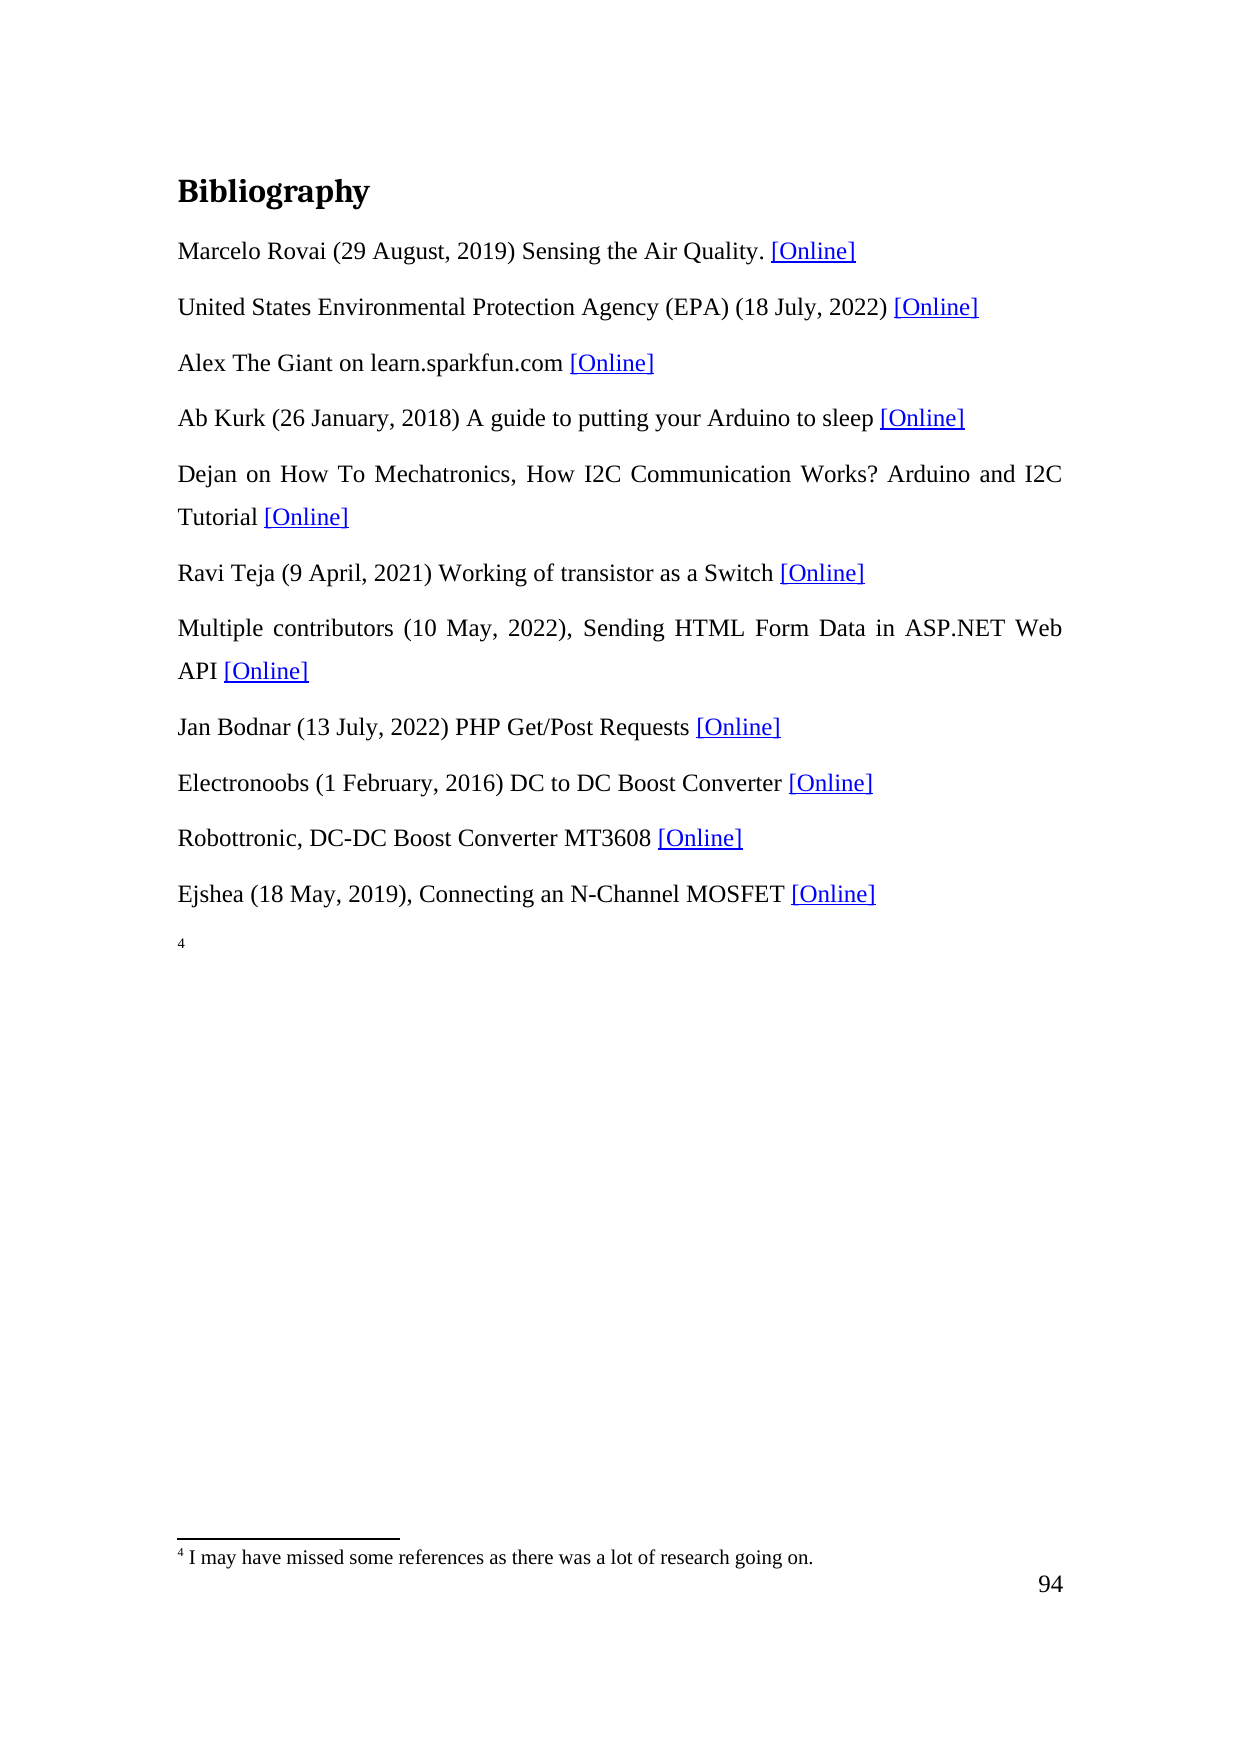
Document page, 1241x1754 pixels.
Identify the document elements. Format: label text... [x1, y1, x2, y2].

text Electronoobs (1 February, 2016) DC to DC Boost Converter [Online] [177, 768, 1063, 796]
text Ejshea (18 May, 2019), Connecting an N-Channel MOSFET [Online] [177, 879, 1063, 908]
text Dejan on How To Mechatronics, How I2C Communication Works? Arduino and I2C Tutorial [Online] [177, 459, 1063, 531]
text Alex The Giant on learn.sparkfun.com [Online] [177, 348, 1063, 376]
text United States Environmental Protection Agency (EPA) (18 July, 2022) [Online] [177, 292, 1063, 321]
text Jan Bodnar (13 July, 2022) PHP Get/Post Requests [Online] [177, 712, 1063, 741]
text Multiple contributors (10 May, 2022), Sending HTML Form Data in ASP.NET Web API [Online] [177, 613, 1063, 685]
subtitle Bibliography [177, 173, 1063, 211]
text Robottronic, DC-DC Boost Converter MT3608 [Online] [177, 823, 1063, 852]
text Ravi Teja (9 April, 2021) Working of transistor as a Switch [Online] [177, 558, 1063, 586]
text Ab Kurk (26 January, 2018) A guide to putting your Arduino to sleep [Online] [177, 403, 1063, 432]
text Marcelo Rovai (29 August, 2019) Sensing the Air Quality. [Online] [177, 236, 1063, 265]
